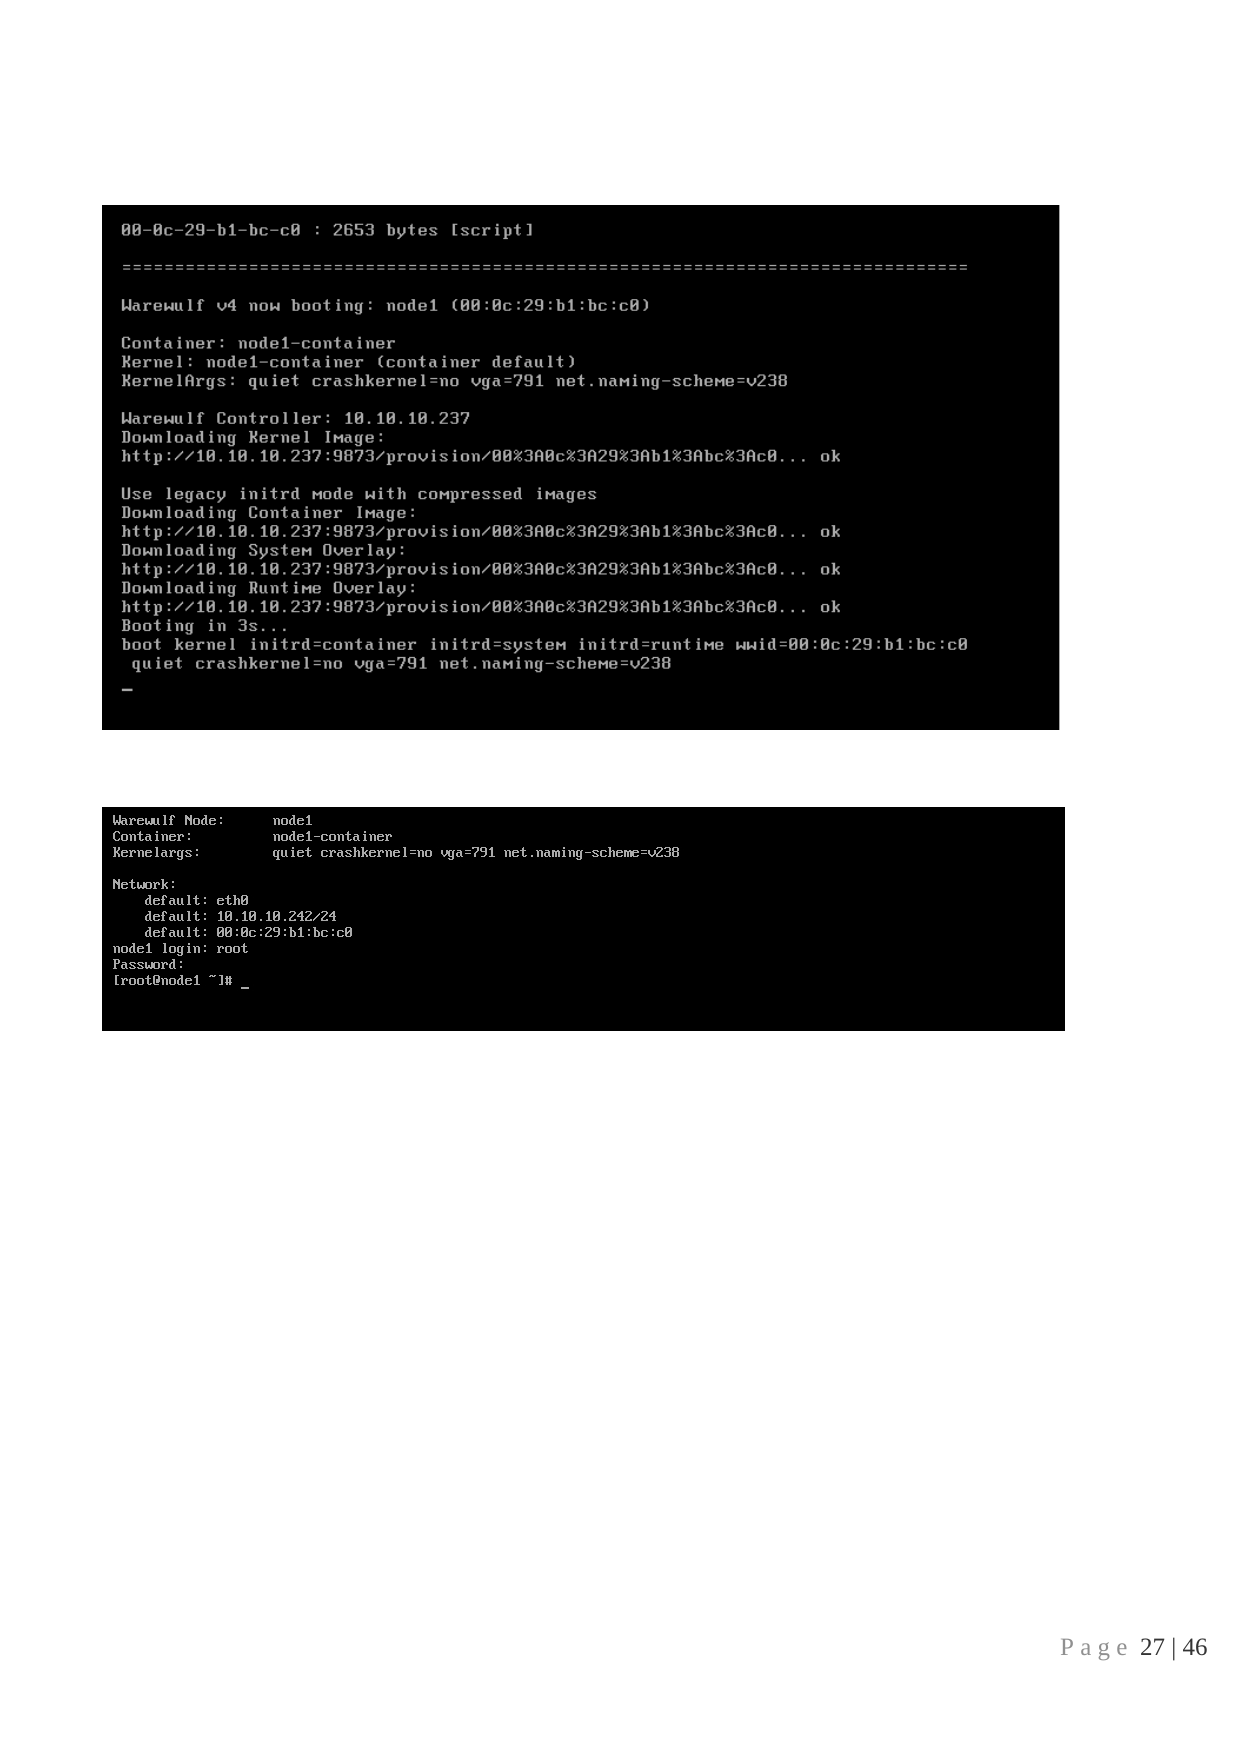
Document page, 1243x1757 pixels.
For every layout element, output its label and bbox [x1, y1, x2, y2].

picture [102, 205, 1060, 730]
picture [102, 807, 1065, 1031]
